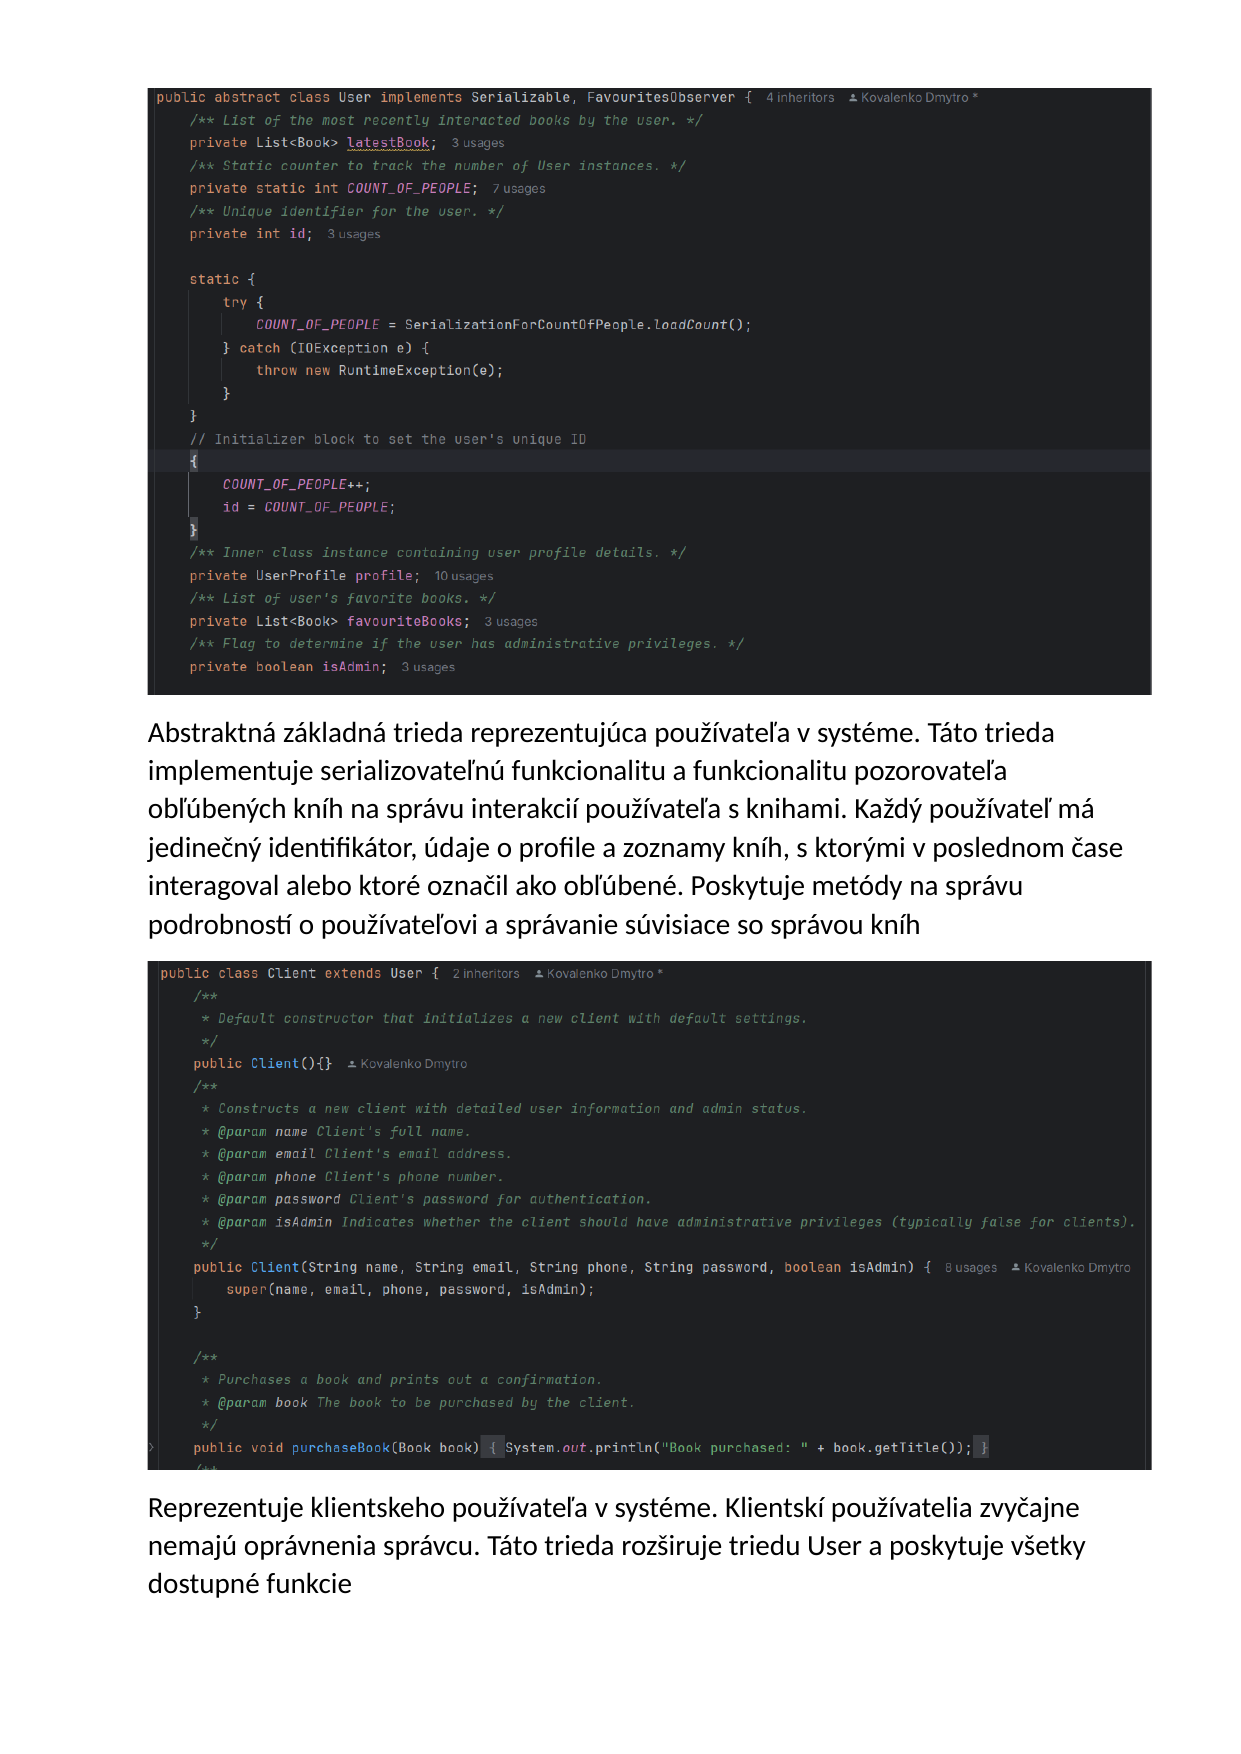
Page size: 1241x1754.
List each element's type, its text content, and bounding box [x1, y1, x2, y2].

text Reprezentuje klientskeho používateľa v systéme. Klientskí používatelia zvyčajne nemajú oprávnenia správcu. Táto trieda rozširuje triedu User a poskytuje všetky dostupné funkcie Reprezentuje používateľa správcu s jediným prístupom v celej aplikácii. Táto trieda rozširuje User a poskytuje ďalšie administrátorské funkcie [148, 1489, 1152, 1601]
picture [147, 961, 1152, 1470]
picture [147, 88, 1152, 695]
text Abstraktná základná trieda reprezentujúca používateľa v systéme. Táto trieda implementuje serializovateľnú funkcionalitu a funkcionalitu pozorovateľa obľúbených kníh na správu interakcií používateľa s knihami. Každý používateľ má jedinečný identifikátor, údaje o profile a zoznamy kníh, s ktorými v poslednom čase interagoval alebo ktoré označil ako obľúbené. Poskytuje metódy na správu podrobností o používateľovi a správanie súvisiace so správou kníh [148, 714, 1152, 941]
